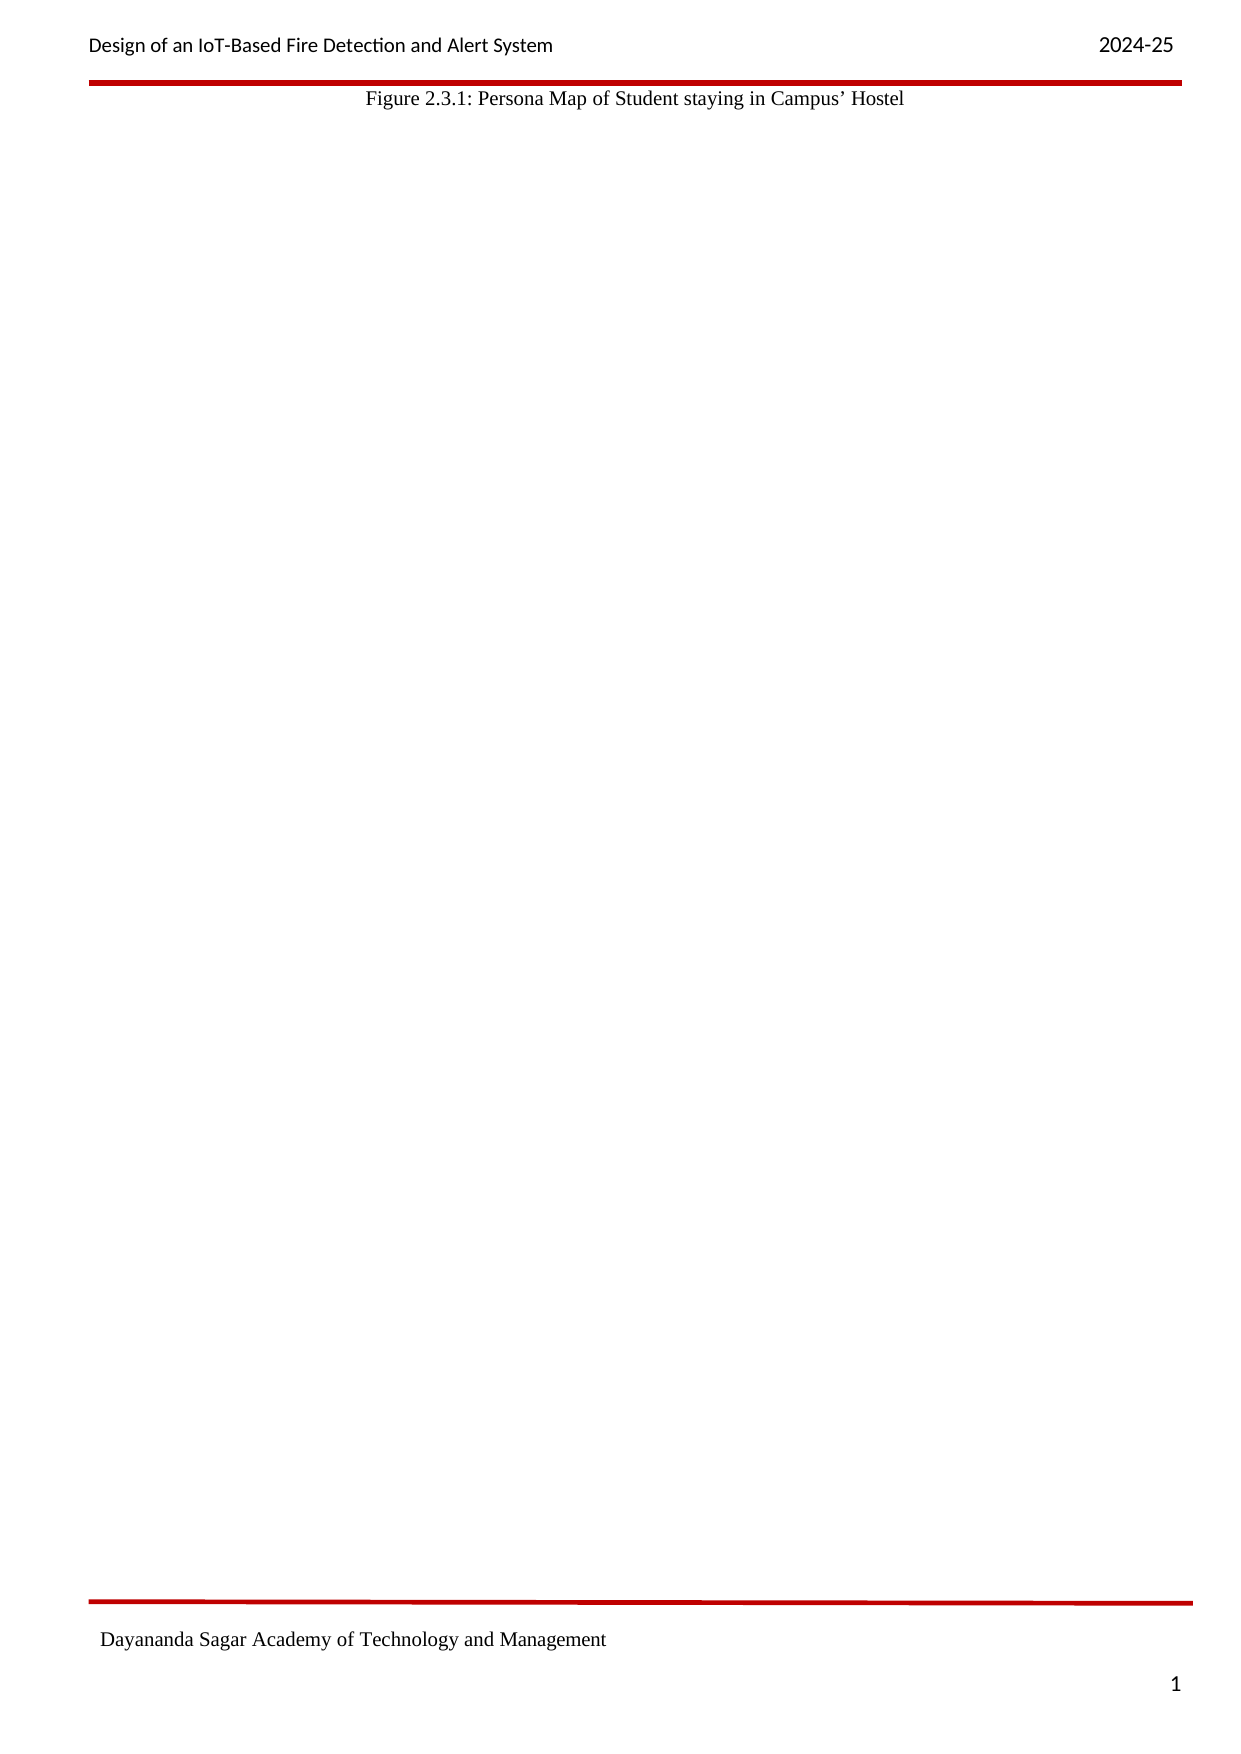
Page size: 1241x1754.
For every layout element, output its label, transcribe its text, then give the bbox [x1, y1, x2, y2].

text Figure 2.3.1: Persona Map of Student staying in Campus’ Hostel [76, 85, 1194, 109]
